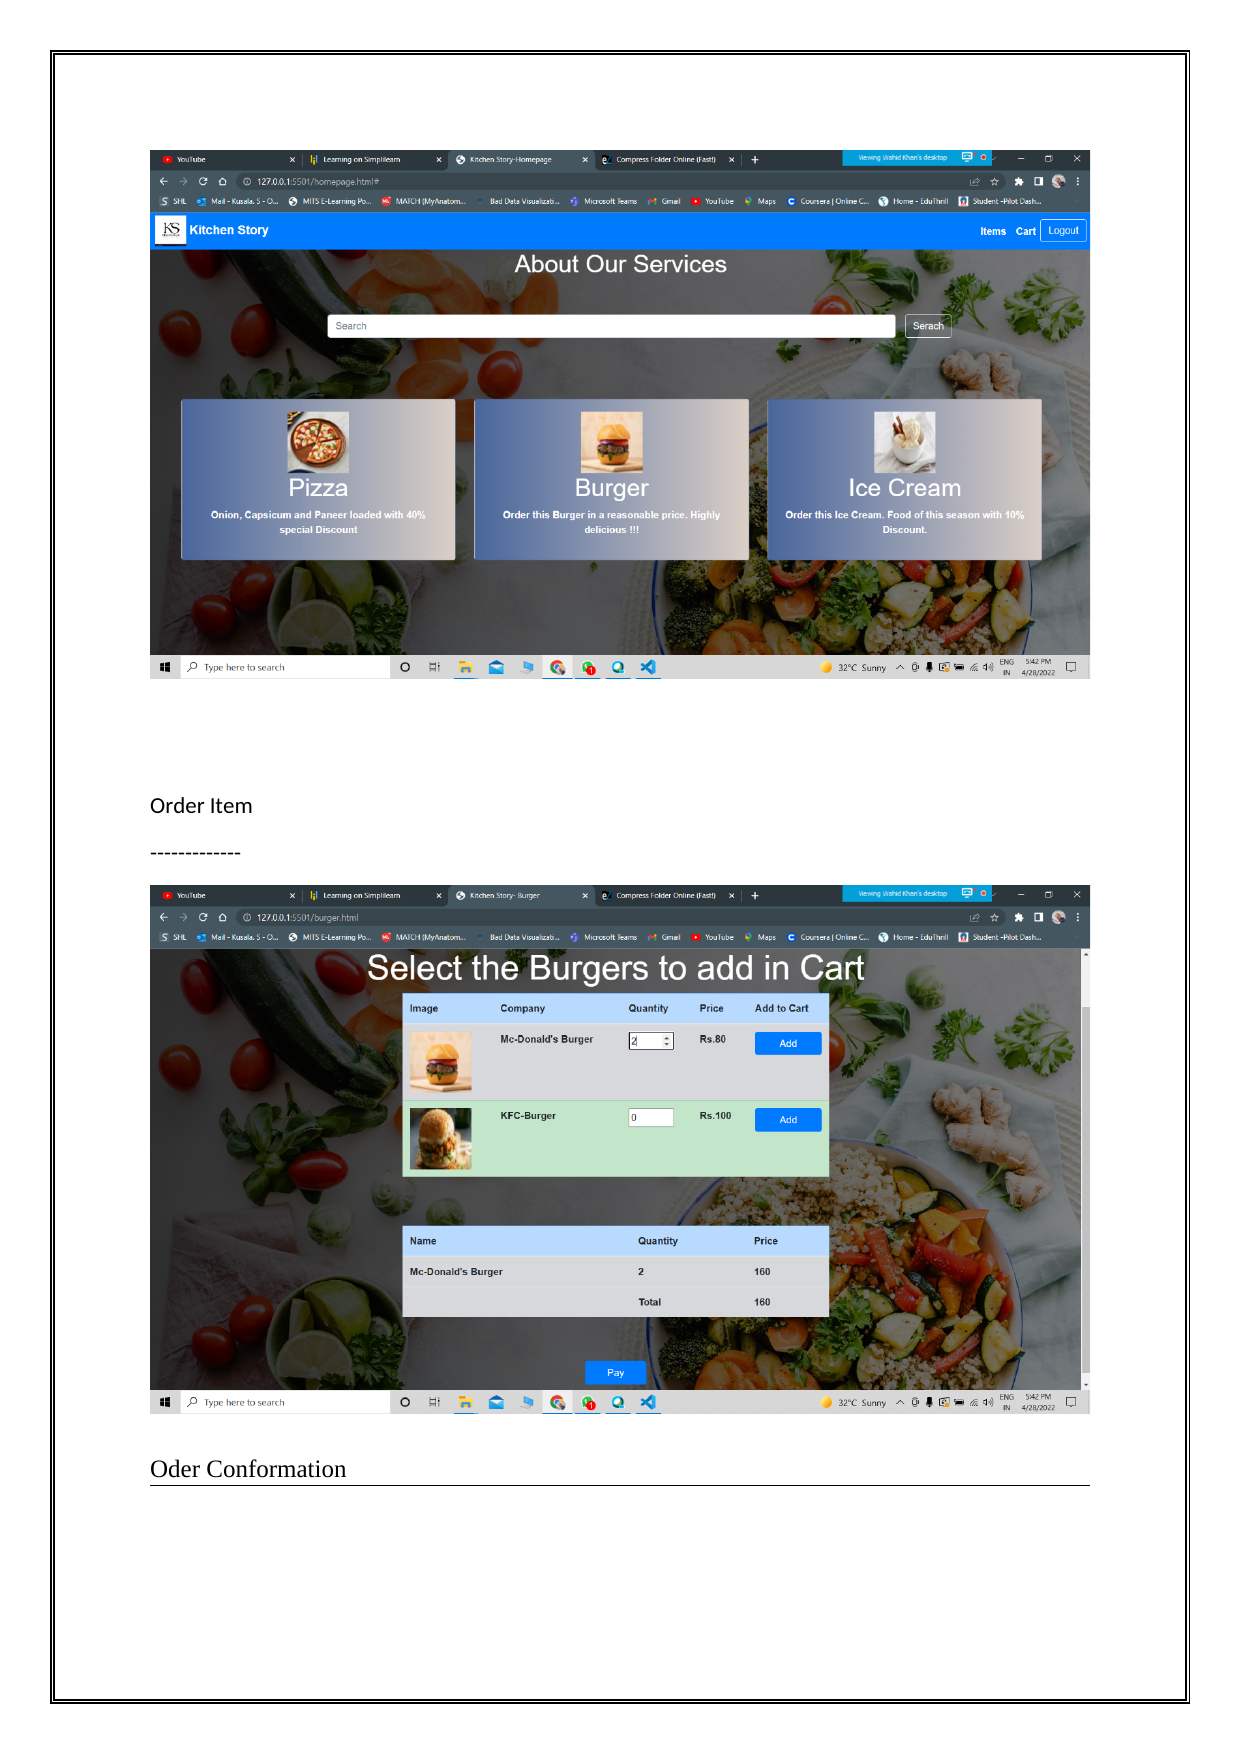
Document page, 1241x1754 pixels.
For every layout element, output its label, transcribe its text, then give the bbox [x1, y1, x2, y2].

text ------------- [150, 838, 1090, 866]
picture [962, 152, 976, 161]
text Order Item [150, 791, 1090, 819]
picture [962, 888, 976, 897]
picture [150, 150, 1091, 679]
picture [150, 885, 1091, 1414]
subtitle Oder Conformation [150, 1454, 1090, 1485]
